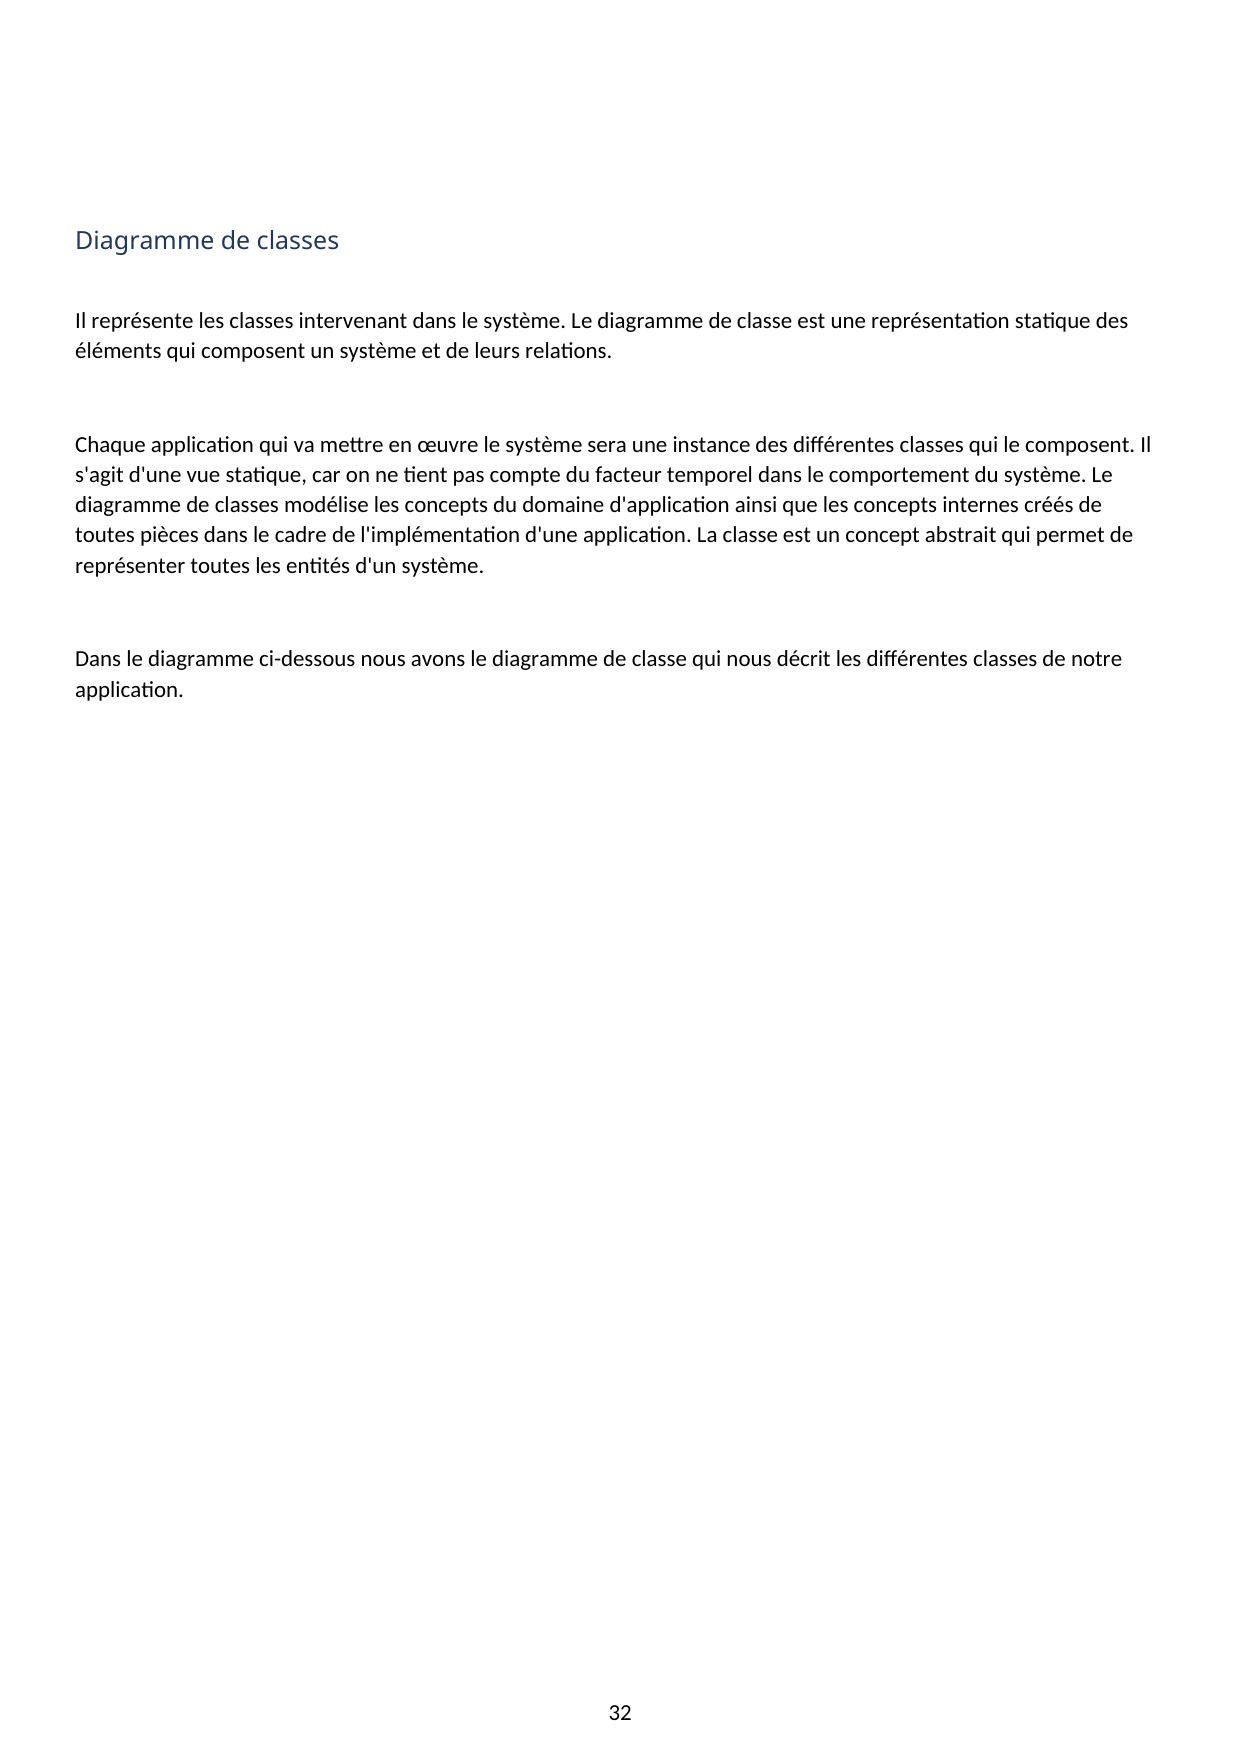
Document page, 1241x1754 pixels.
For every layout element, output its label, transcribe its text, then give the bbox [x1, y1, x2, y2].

subtitle Diagramme de classes [75, 222, 1165, 256]
text Dans le diagramme ci-dessous nous avons le diagramme de classe qui nous décrit les différentes classes de notre application. [75, 644, 1165, 703]
text Il représente les classes intervenant dans le système. Le diagramme de classe est une représentation statique des éléments qui composent un système et de leurs relations. [75, 306, 1165, 364]
text Chaque application qui va mettre en œuvre le système sera une instance des différentes classes qui le composent. Il s'agit d'une vue statique, car on ne tient pas compte du facteur temporel dans le comportement du système. Le diagramme de classes modélise les concepts du domaine d'application ainsi que les concepts internes créés de toutes pièces dans le cadre de l'implémentation d'une application. La classe est un concept abstrait qui permet de représenter toutes les entités d'un système. [75, 430, 1165, 579]
